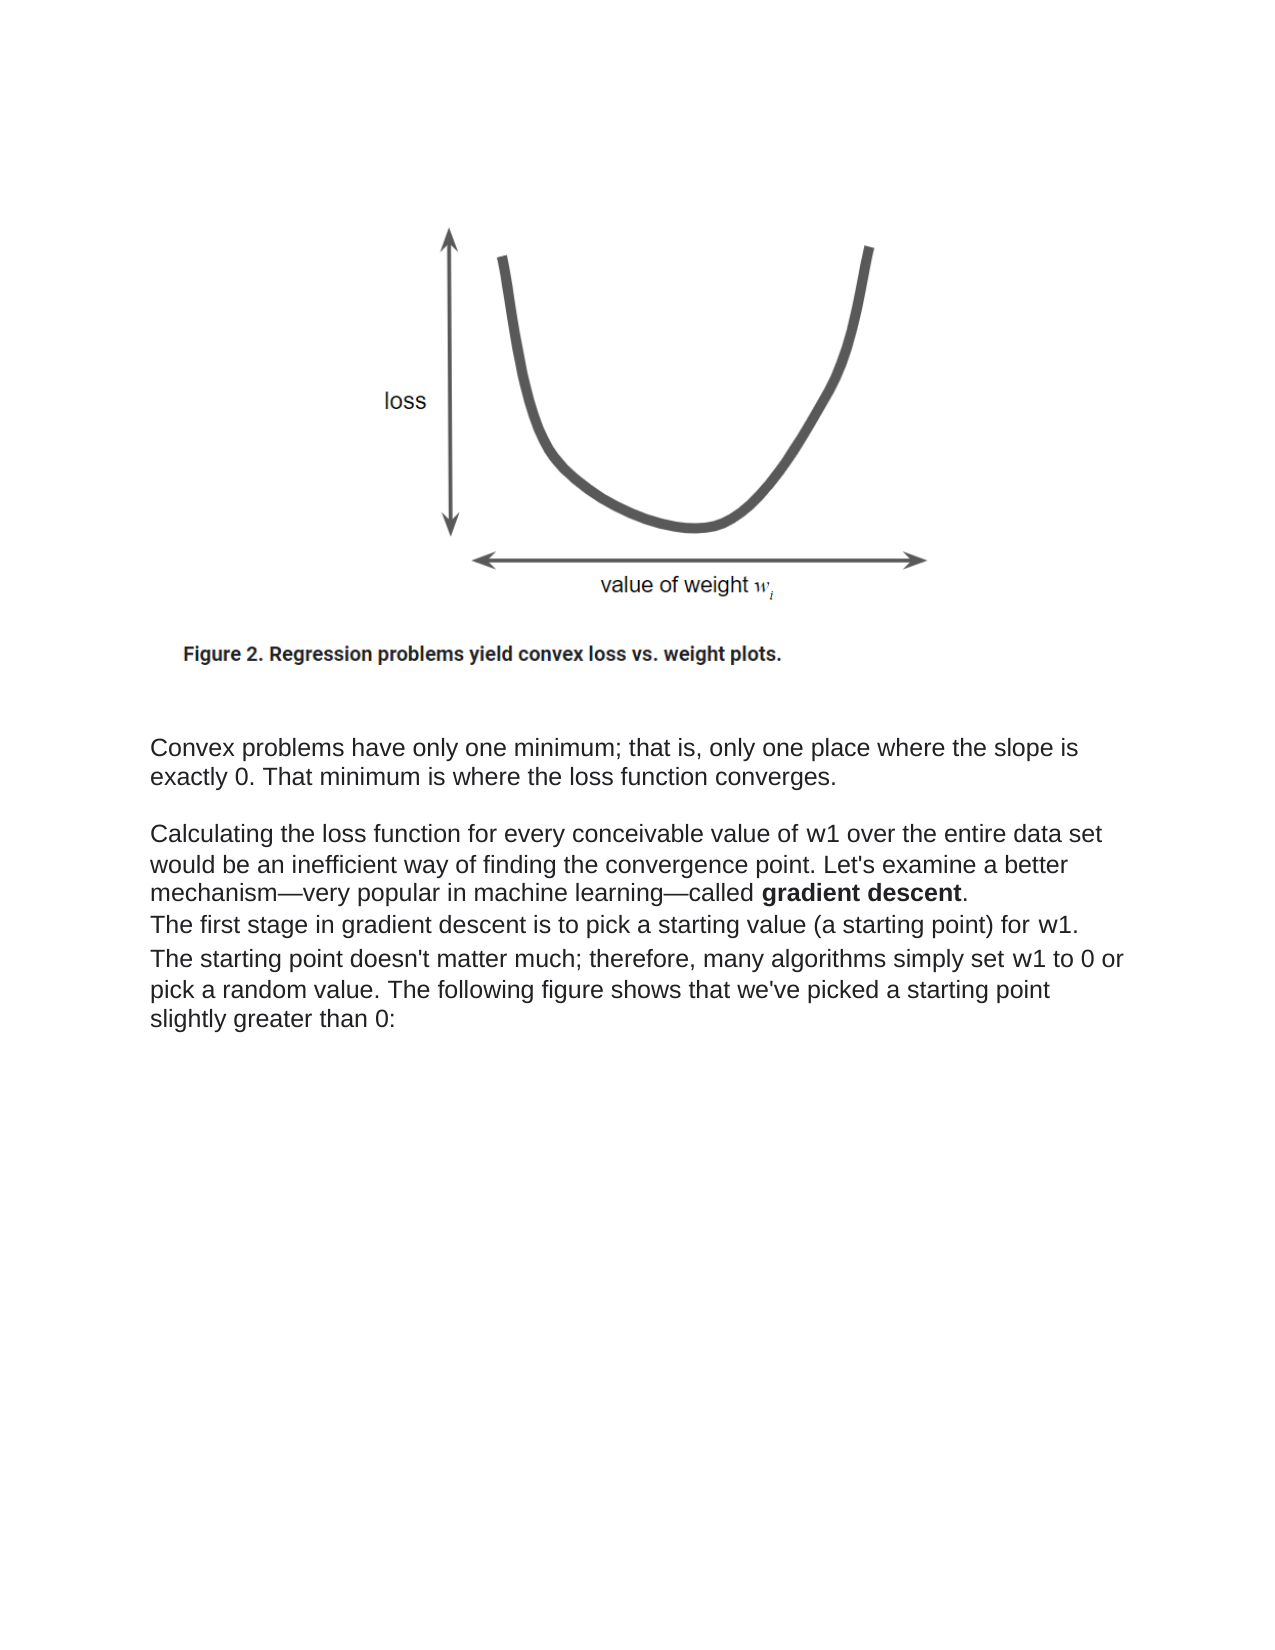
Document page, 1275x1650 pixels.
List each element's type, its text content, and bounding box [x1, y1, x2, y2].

picture [150, 150, 1125, 708]
text The first stage in gradient descent is to pick a starting value (a starting point) for w1. The starting point doesn't matter much; therefore, many algorithms simply set w1 to 0 or pick a random value. The following figure shows that we've picked a starting point slightly greater than 0: [150, 907, 1125, 1033]
text Calculating the loss function for every conceivable value of w1 over the entire data set would be an inefficient way of finding the convergence point. Let's examine a better mechanism—very popular in machine learning—called gradient descent. [150, 816, 1125, 907]
text Convex problems have only one minimum; that is, only one place where the slope is exactly 0. That minimum is where the loss function converges. [150, 733, 1125, 791]
